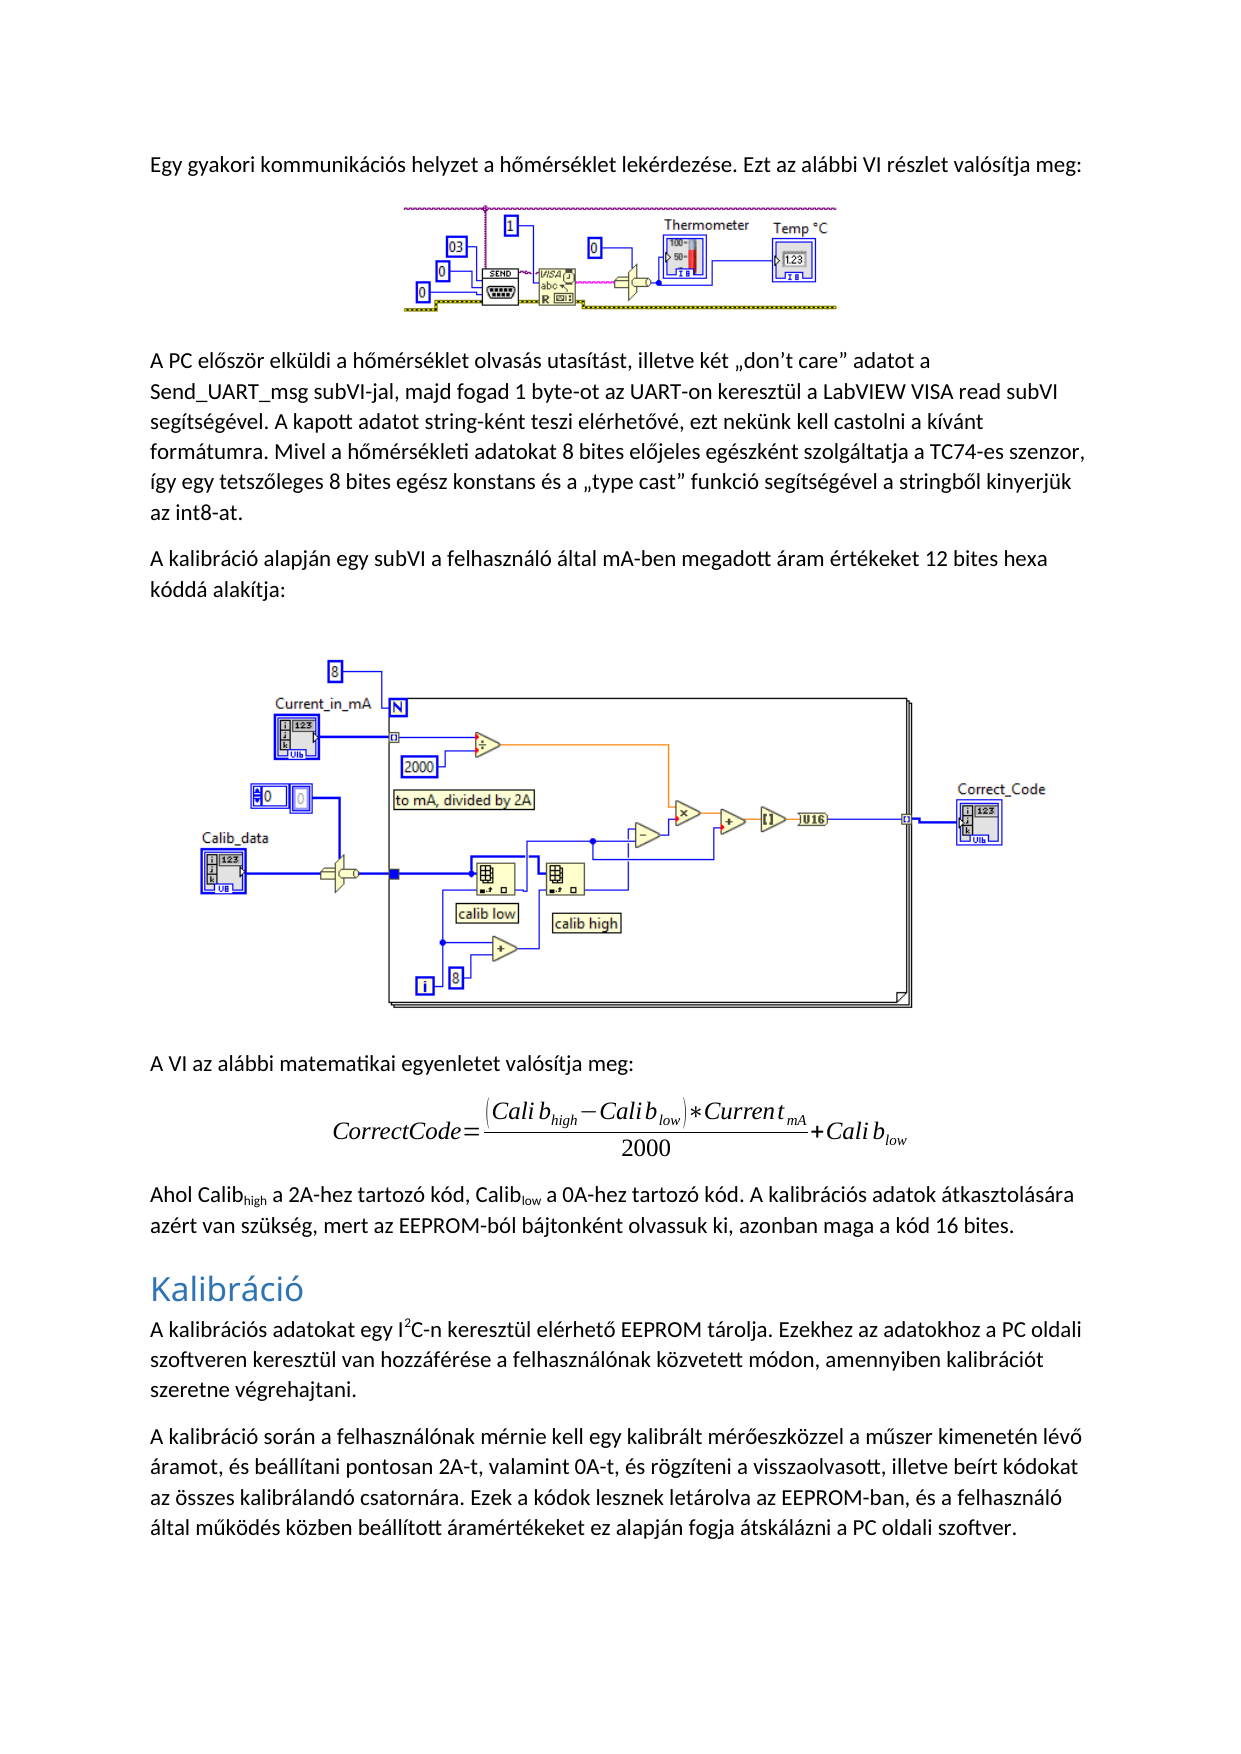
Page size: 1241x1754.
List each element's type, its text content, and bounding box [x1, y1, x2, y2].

picture [192, 621, 1048, 1030]
text A kalibrációs adatokat egy I2C-n keresztül elérhető EEPROM tárolja. Ezekhez az adatokhoz a PC oldali szoftveren keresztül van hozzáférése a felhasználónak közvetett módon, amennyiben kalibrációt szeretne végrehajtani. [150, 1315, 1090, 1403]
text A PC először elküldi a hőmérséklet olvasás utasítást, illetve két „don’t care” adatot a Send_UART_msg subVI-jal, majd fogad 1 byte-ot az UART-on keresztül a LabVIEW VISA read subVI segítségével. A kapott adatot string-ként teszi elérhetővé, ezt nekünk kell castolni a kívánt formátumra. Mivel a hőmérsékleti adatokat 8 bites előjeles egészként szolgáltatja a TC74-es szenzor, így egy tetszőleges 8 bites egész konstans és a „type cast” funkció segítségével a stringből kinyerjük az int8-at. [150, 347, 1090, 526]
text A VI az alábbi matematikai egyenletet valósítja meg: [150, 1049, 1090, 1077]
picture [403, 196, 837, 328]
text A kalibráció alapján egy subVI a felhasználó által mA-ben megadott áram értékeket 12 bites hexa kóddá alakítja: [150, 544, 1090, 603]
subtitle Kalibráció [150, 1266, 1090, 1311]
text Egy gyakori kommunikációs helyzet a hőmérséklet lekérdezése. Ezt az alábbi VI részlet valósítja meg: [150, 150, 1090, 178]
text Ahol Calibhigh a 2A-hez tartozó kód, Caliblow a 0A-hez tartozó kód. A kalibrációs adatok átkasztolására azért van szükség, mert az EEPROM-ból bájtonként olvassuk ki, azonban maga a kód 16 bites. [150, 1181, 1090, 1239]
text A kalibráció során a felhasználónak mérnie kell egy kalibrált mérőeszközzel a műszer kimenetén lévő áramot, és beállítani pontosan 2A-t, valamint 0A-t, és rögzíteni a visszaolvasott, illetve beírt kódokat az összes kalibrálandó csatornára. Ezek a kódok lesznek letárolva az EEPROM-ban, és a felhasználó által működés közben beállított áramértékeket ez alapján fogja átskálázni a PC oldali szoftver. [150, 1422, 1090, 1541]
